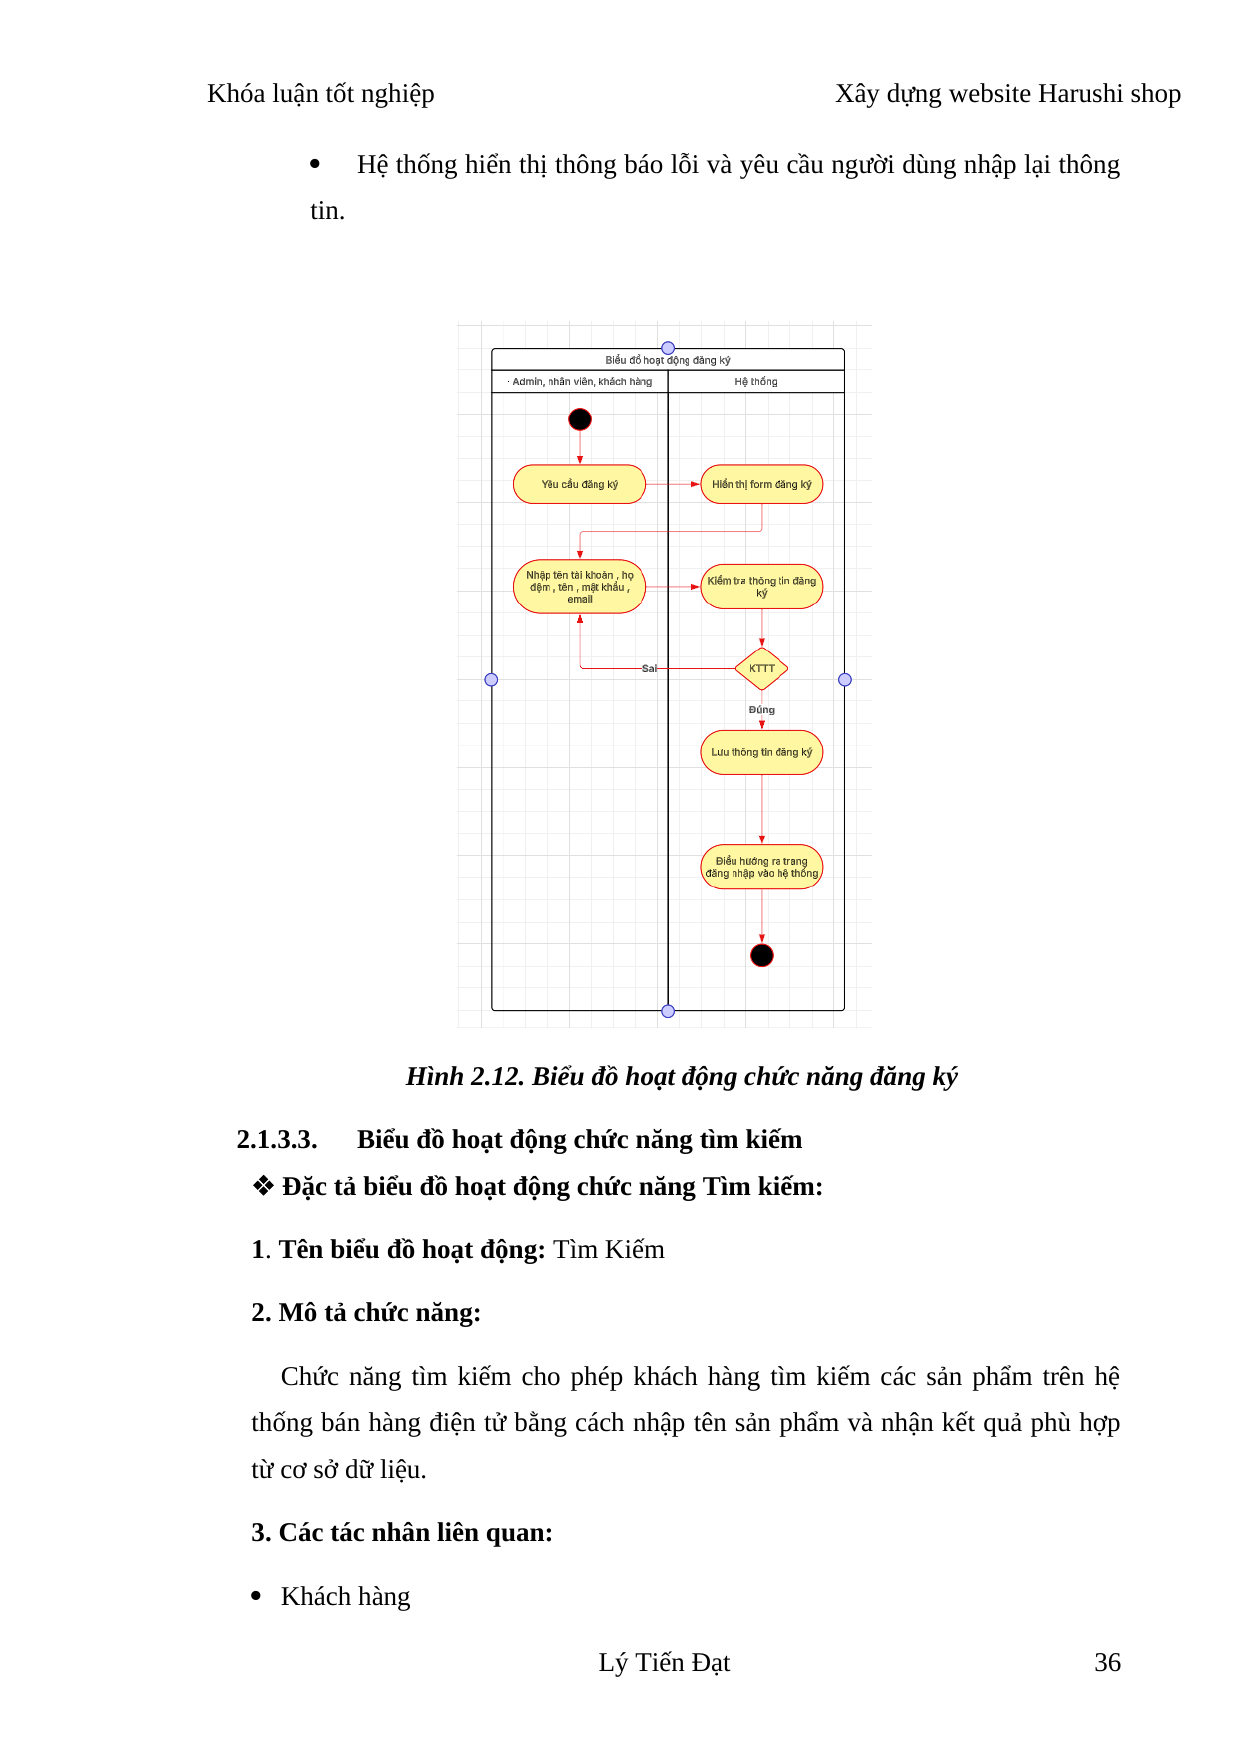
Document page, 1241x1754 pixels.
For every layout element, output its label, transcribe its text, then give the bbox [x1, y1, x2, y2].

list Đặc tả biểu đồ hoạt động chức năng Tìm kiếm: [251, 1169, 1122, 1201]
text Hình 2.12. Biểu đồ hoạt động chức năng đăng ký [244, 1059, 1122, 1091]
picture [457, 321, 872, 1028]
text 2. Mô tả chức năng: [207, 1296, 1122, 1328]
list Hệ thống hiển thị thông báo lỗi và yêu cầu người dùng nhập lại thông tin. [310, 148, 1122, 226]
text Chức năng tìm kiếm cho phép khách hàng tìm kiếm các sản phẩm trên hệ thống bán hàng điện tử bằng cách nhập tên sản phẩm và nhận kết quả phù hợp từ cơ sở dữ liệu. [251, 1360, 1122, 1484]
text 1. Tên biểu đồ hoạt động: Tìm Kiếm [207, 1233, 1122, 1264]
subtitle Biểu đồ hoạt động chức năng tìm kiếm [236, 1123, 1122, 1154]
text 3. Các tác nhân liên quan: [207, 1516, 1122, 1548]
list Khách hàng [251, 1580, 1122, 1611]
